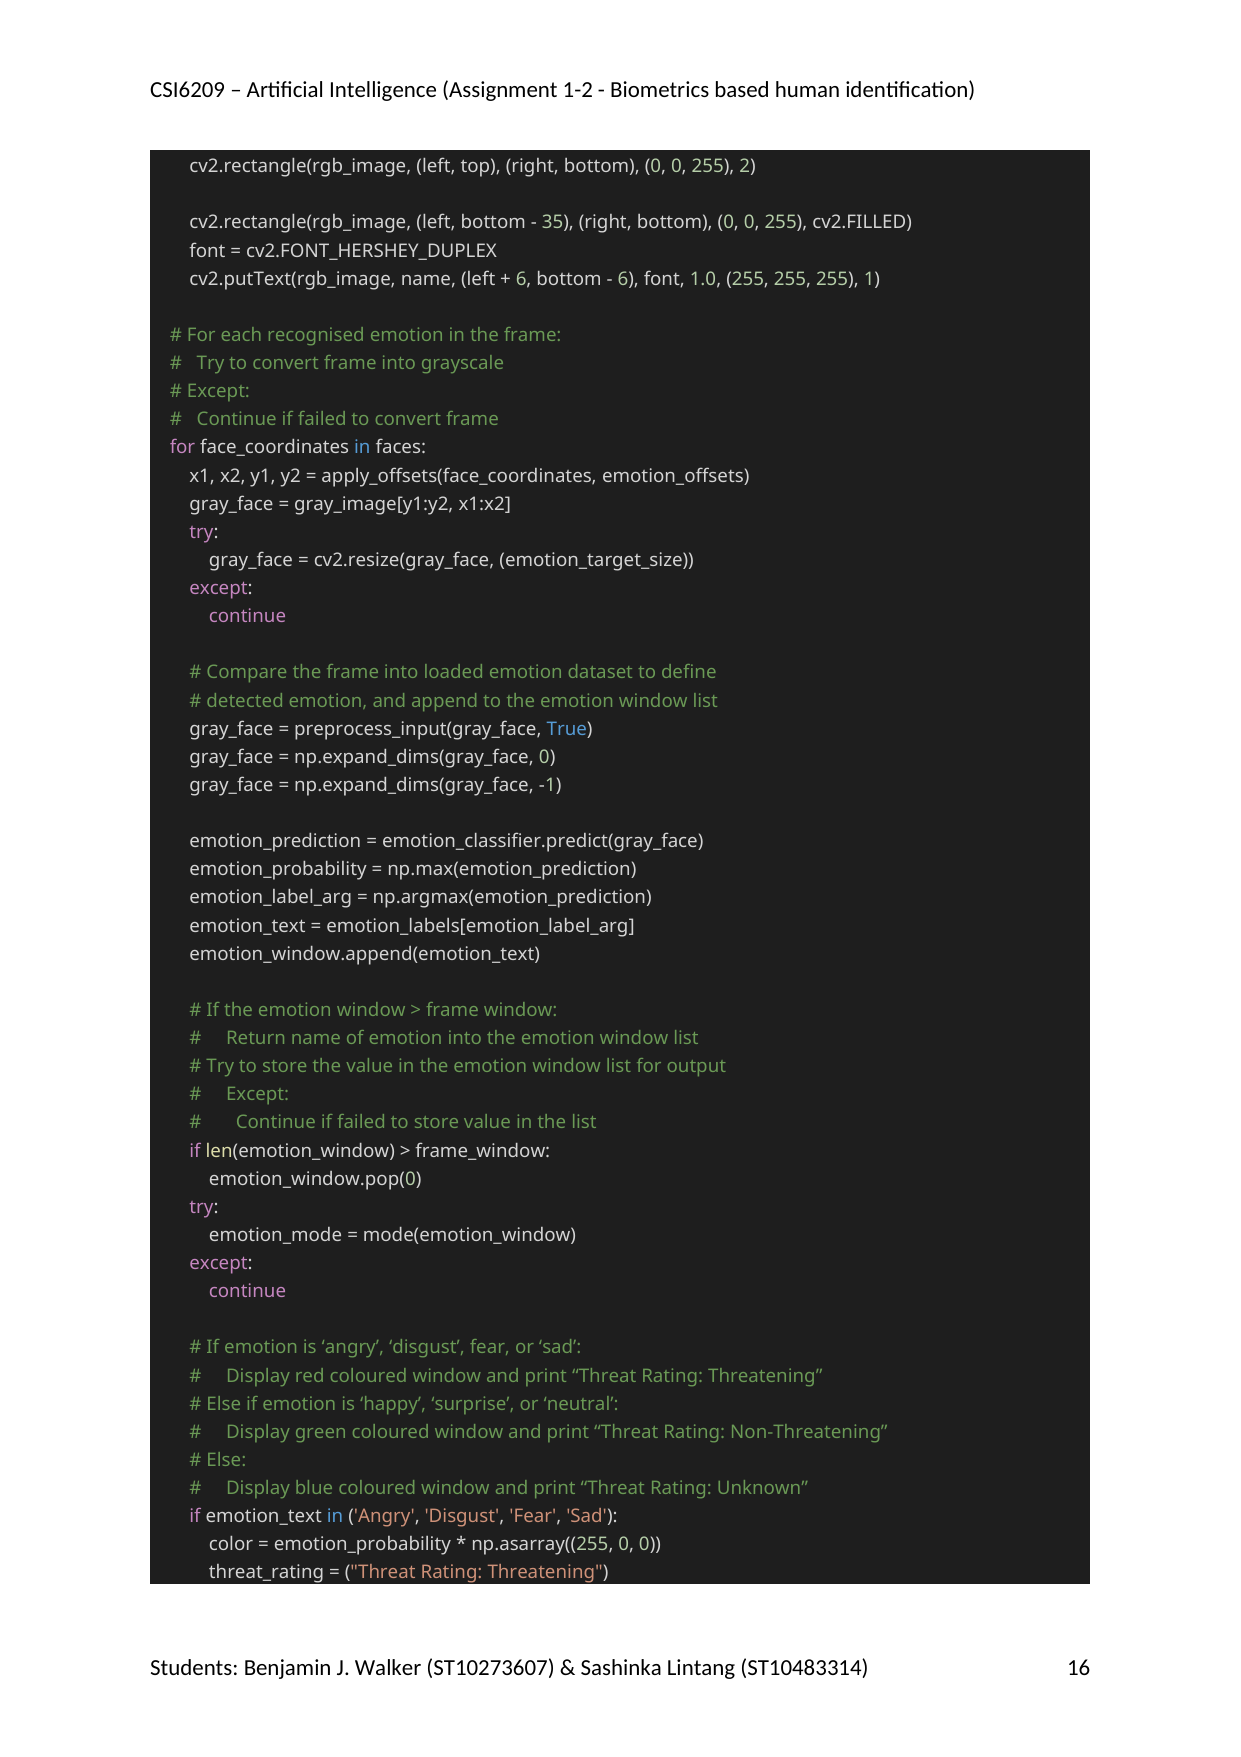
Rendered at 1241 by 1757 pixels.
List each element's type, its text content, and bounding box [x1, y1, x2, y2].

text if emotion_text in ('Angry', 'Disgust', 'Fear', 'Sad'): [150, 1500, 1090, 1528]
text # Continue if failed to convert frame [150, 403, 1090, 431]
text # Else: [150, 1444, 1090, 1472]
text for face_coordinates in faces: [150, 431, 1090, 459]
text except: [150, 572, 1090, 600]
text x1, x2, y1, y2 = apply_offsets(face_coordinates, emotion_offsets) [150, 459, 1090, 487]
text # If emotion is ‘angry’, ‘disgust’, fear, or ‘sad’: [150, 1331, 1090, 1359]
text if len(emotion_window) > frame_window: [150, 1134, 1090, 1162]
text emotion_mode = mode(emotion_window) [150, 1219, 1090, 1247]
text emotion_probability = np.max(emotion_prediction) [150, 853, 1090, 881]
text # Except: [150, 1078, 1090, 1106]
text # Try to convert frame into grayscale [150, 347, 1090, 375]
text try: [150, 1191, 1090, 1219]
text threat_rating = ("Threat Rating: Threatening") [150, 1556, 1090, 1584]
text gray_face = cv2.resize(gray_face, (emotion_target_size)) [150, 544, 1090, 572]
text color = emotion_probability * np.asarray((255, 0, 0)) [150, 1528, 1090, 1556]
text # Except: [150, 375, 1090, 403]
text # Continue if failed to store value in the list [150, 1106, 1090, 1134]
text try: [150, 516, 1090, 544]
text continue [150, 1275, 1090, 1303]
text # Return name of emotion into the emotion window list [150, 1022, 1090, 1050]
text font = cv2.FONT_HERSHEY_DUPLEX [150, 234, 1090, 262]
text emotion_window.pop(0) [150, 1162, 1090, 1191]
text # Else if emotion is ‘happy’, ‘surprise’, or ‘neutral’: [150, 1387, 1090, 1416]
text cv2.rectangle(rgb_image, (left, top), (right, bottom), (0, 0, 255), 2) [150, 150, 1090, 178]
text # If the emotion window > frame window: [150, 994, 1090, 1022]
text gray_face = preprocess_input(gray_face, True) [150, 712, 1090, 741]
text # Compare the frame into loaded emotion dataset to define [150, 656, 1090, 684]
text emotion_text = emotion_labels[emotion_label_arg] [150, 909, 1090, 937]
text # Display red coloured window and print “Threat Rating: Threatening” [150, 1359, 1090, 1387]
text except: [150, 1247, 1090, 1275]
text gray_face = gray_image[y1:y2, x1:x2] [150, 487, 1090, 516]
text emotion_window.append(emotion_text) [150, 937, 1090, 966]
text # Try to store the value in the emotion window list for output [150, 1050, 1090, 1078]
text emotion_label_arg = np.argmax(emotion_prediction) [150, 881, 1090, 909]
text gray_face = np.expand_dims(gray_face, -1) [150, 769, 1090, 797]
text emotion_prediction = emotion_classifier.predict(gray_face) [150, 825, 1090, 853]
text # detected emotion, and append to the emotion window list [150, 684, 1090, 712]
text continue [150, 600, 1090, 628]
text # For each recognised emotion in the frame: [150, 319, 1090, 347]
text gray_face = np.expand_dims(gray_face, 0) [150, 741, 1090, 769]
text cv2.rectangle(rgb_image, (left, bottom - 35), (right, bottom), (0, 0, 255), cv2.FILLED) [150, 206, 1090, 234]
text # Display blue coloured window and print “Threat Rating: Unknown” [150, 1472, 1090, 1500]
text cv2.putText(rgb_image, name, (left + 6, bottom - 6), font, 1.0, (255, 255, 255), 1) [150, 262, 1090, 291]
text # Display green coloured window and print “Threat Rating: Non-Threatening” [150, 1416, 1090, 1444]
